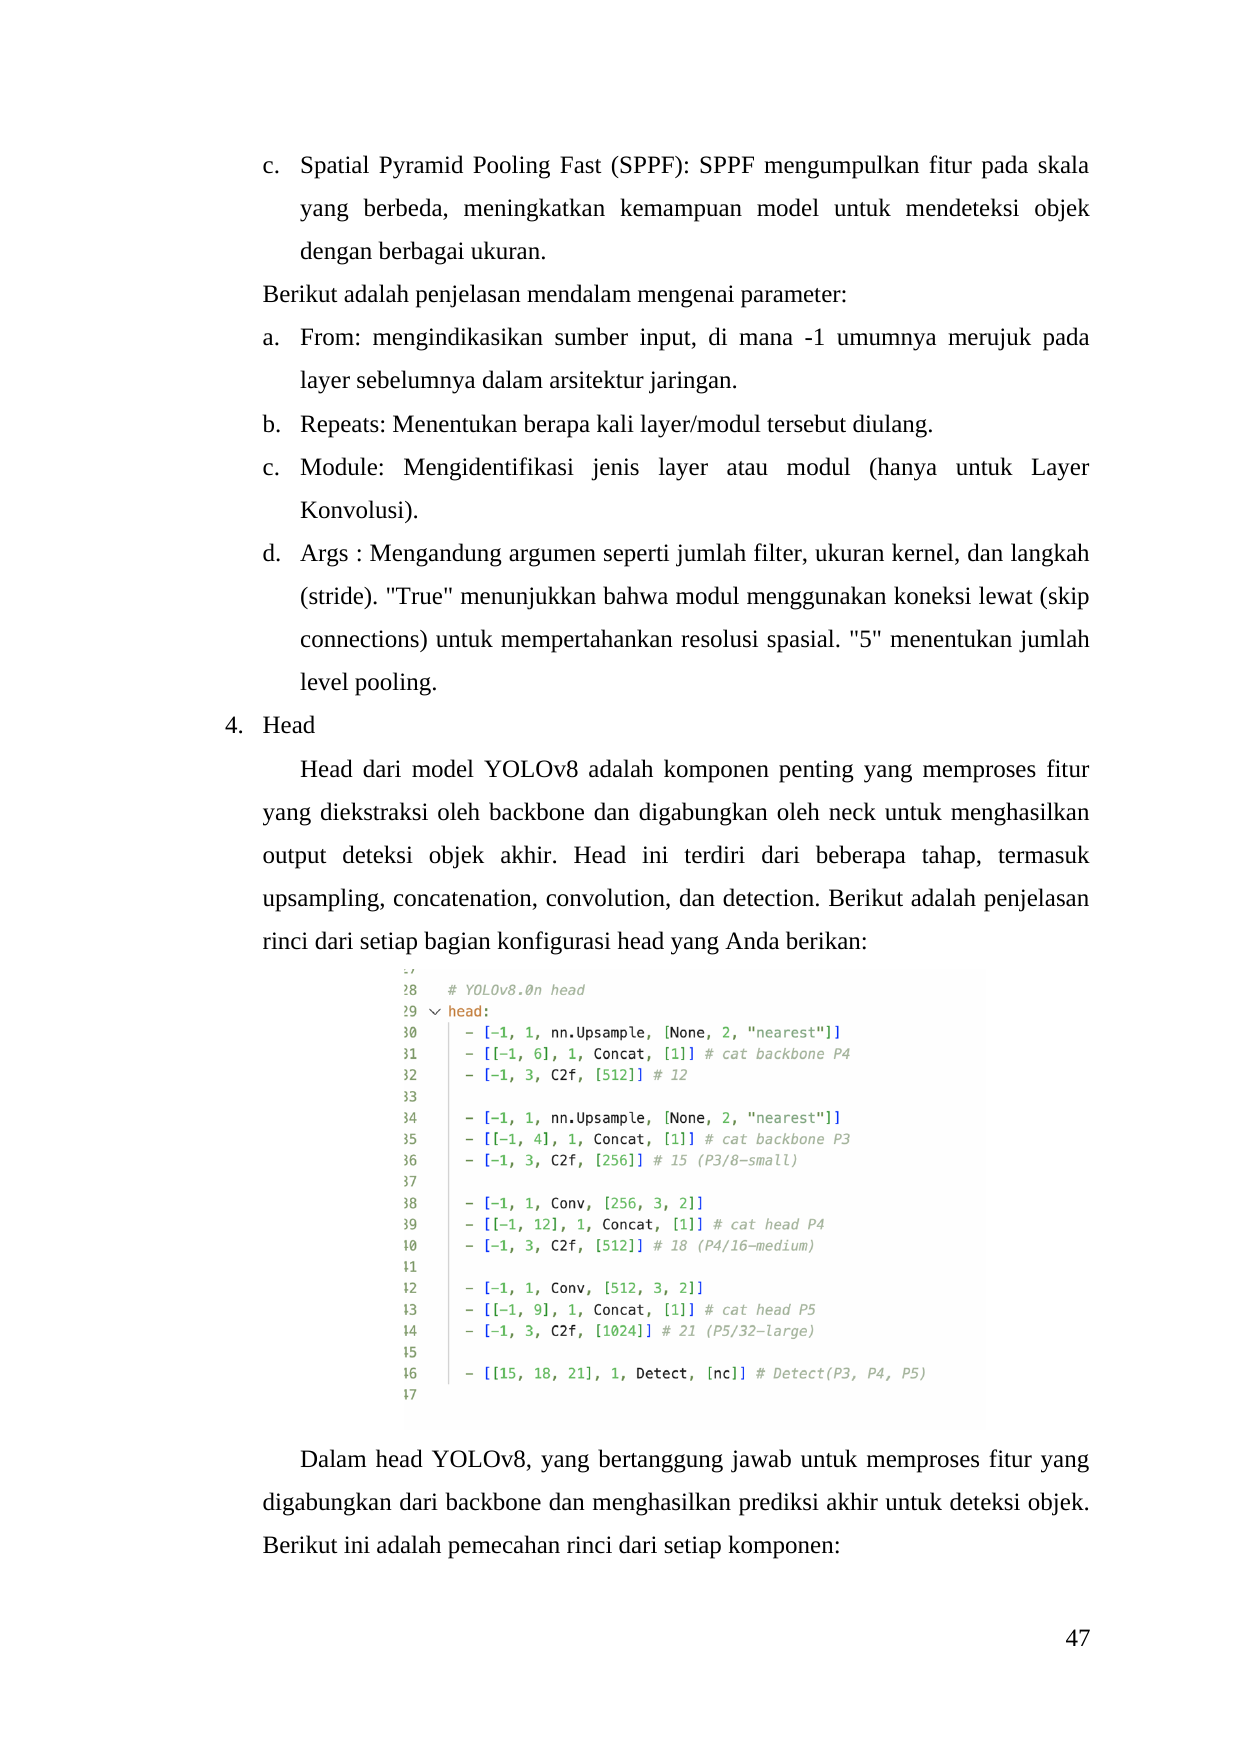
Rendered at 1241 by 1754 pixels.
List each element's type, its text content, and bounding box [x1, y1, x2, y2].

list Args : Mengandung argumen seperti jumlah filter, ukuran kernel, dan langkah (stride). "True" menunjukkan bahwa modul menggunakan koneksi lewat (skip connections) untuk mempertahankan resolusi spasial. "5" menentukan jumlah level pooling. [262, 538, 1090, 696]
list Head dari model YOLOv8 adalah komponen penting yang memproses fitur yang diekstraksi oleh backbone dan digabungkan oleh neck untuk menghasilkan output deteksi objek akhir. Head ini terdiri dari beberapa tahap, termasuk upsampling, concatenation, convolution, dan detection. Berikut adalah penjelasan rinci dari setiap bagian konfigurasi head yang Anda berikan: [262, 754, 1090, 955]
list Module: Mengidentifikasi jenis layer atau modul (hanya untuk Layer Konvolusi). [262, 452, 1090, 524]
list Dalam head YOLOv8, yang bertanggung jawab untuk memproses fitur yang digabungkan dari backbone dan menghasilkan prediksi akhir untuk deteksi objek. Berikut ini adalah pemecahan rinci dari setiap komponen: [262, 1444, 1090, 1559]
list Head [225, 711, 1090, 739]
list From: mengindikasikan sumber input, di mana -1 umumnya merujuk pada layer sebelumnya dalam arsitektur jaringan. [262, 322, 1090, 394]
picture [404, 969, 987, 1430]
text Berikut adalah penjelasan mendalam mengenai parameter: [262, 279, 1090, 308]
list Repeats: Menentukan berapa kali layer/modul tersebut diulang. [262, 409, 1090, 437]
list Spatial Pyramid Pooling Fast (SPPF): SPPF mengumpulkan fitur pada skala yang berbeda, meningkatkan kemampuan model untuk mendeteksi objek dengan berbagai ukuran. [262, 150, 1090, 265]
